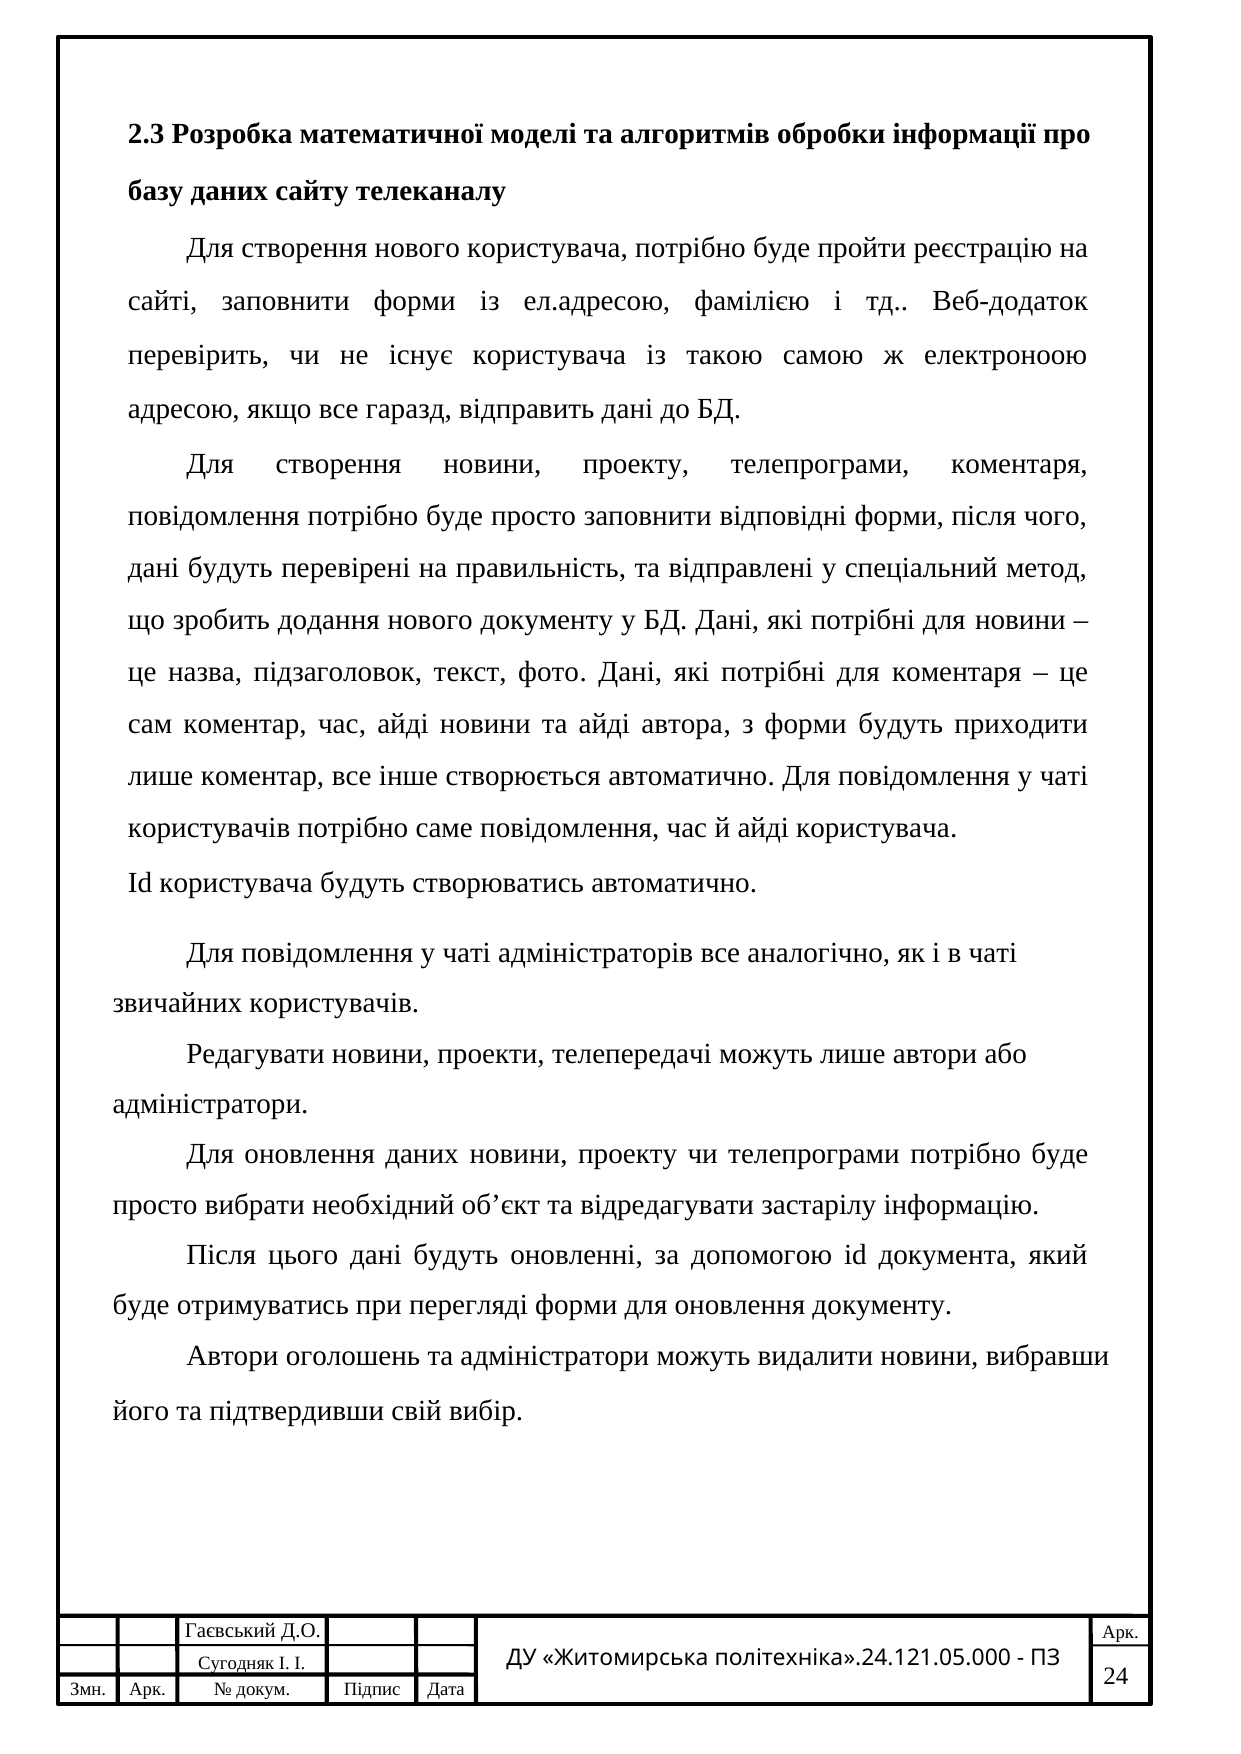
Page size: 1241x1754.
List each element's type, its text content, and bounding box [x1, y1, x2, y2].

text Id користувача будуть створюватись автоматично. [128, 865, 1128, 899]
text Для створення нового користувача, потрібно буде пройти реєстрацію на сайті, заповнити форми із ел.адресою, фамілією і тд.. Веб-додаток перевірить, чи не існує користувача із такою самою ж електроноою адресою, якщо все гаразд, відправить дані до БД. [128, 230, 1088, 424]
text Редагувати новини, проекти, телепередачі можуть лише автори або адміністратори. [112, 1036, 1128, 1120]
text Автори оголошень та адміністратори можуть видалити новини, вибравши його та підтвердивши свій вибір. [112, 1338, 1128, 1427]
text Для оновлення даних новини, проекту чи телепрограми потрібно буде просто вибрати необхідний об’єкт та відредагувати застарілу інформацію. [112, 1136, 1088, 1220]
text Після цього дані будуть оновленні, за допомогою id документа, який буде отримуватись при перегляді форми для оновлення документу. [112, 1237, 1088, 1321]
text 2.3 Розробка математичної моделі та алгоритмів обробки інформації про базу даних сайту телеканалу [128, 117, 1096, 207]
text Для повідомлення у чаті адміністраторів все аналогічно, як і в чаті звичайних користувачів. [112, 935, 1128, 1019]
text Для створення новини, проекту, телепрограми, коментаря, повідомлення потрібно буде просто заповнити відповідні форми, після чого, дані будуть перевірені на правильність, та відправлені у спеціальний метод, що зробить додання нового документу у БД. Дані, які потрібні для новини – це назва, підзаголовок, текст, фото. Дані, які потрібні для коментаря – це сам коментар, час, айді новини та айді автора, з форми будуть приходити лише коментар, все інше створюється автоматично. Для повідомлення у чаті користувачів потрібно саме повідомлення, час й айді користувача. [128, 446, 1088, 844]
